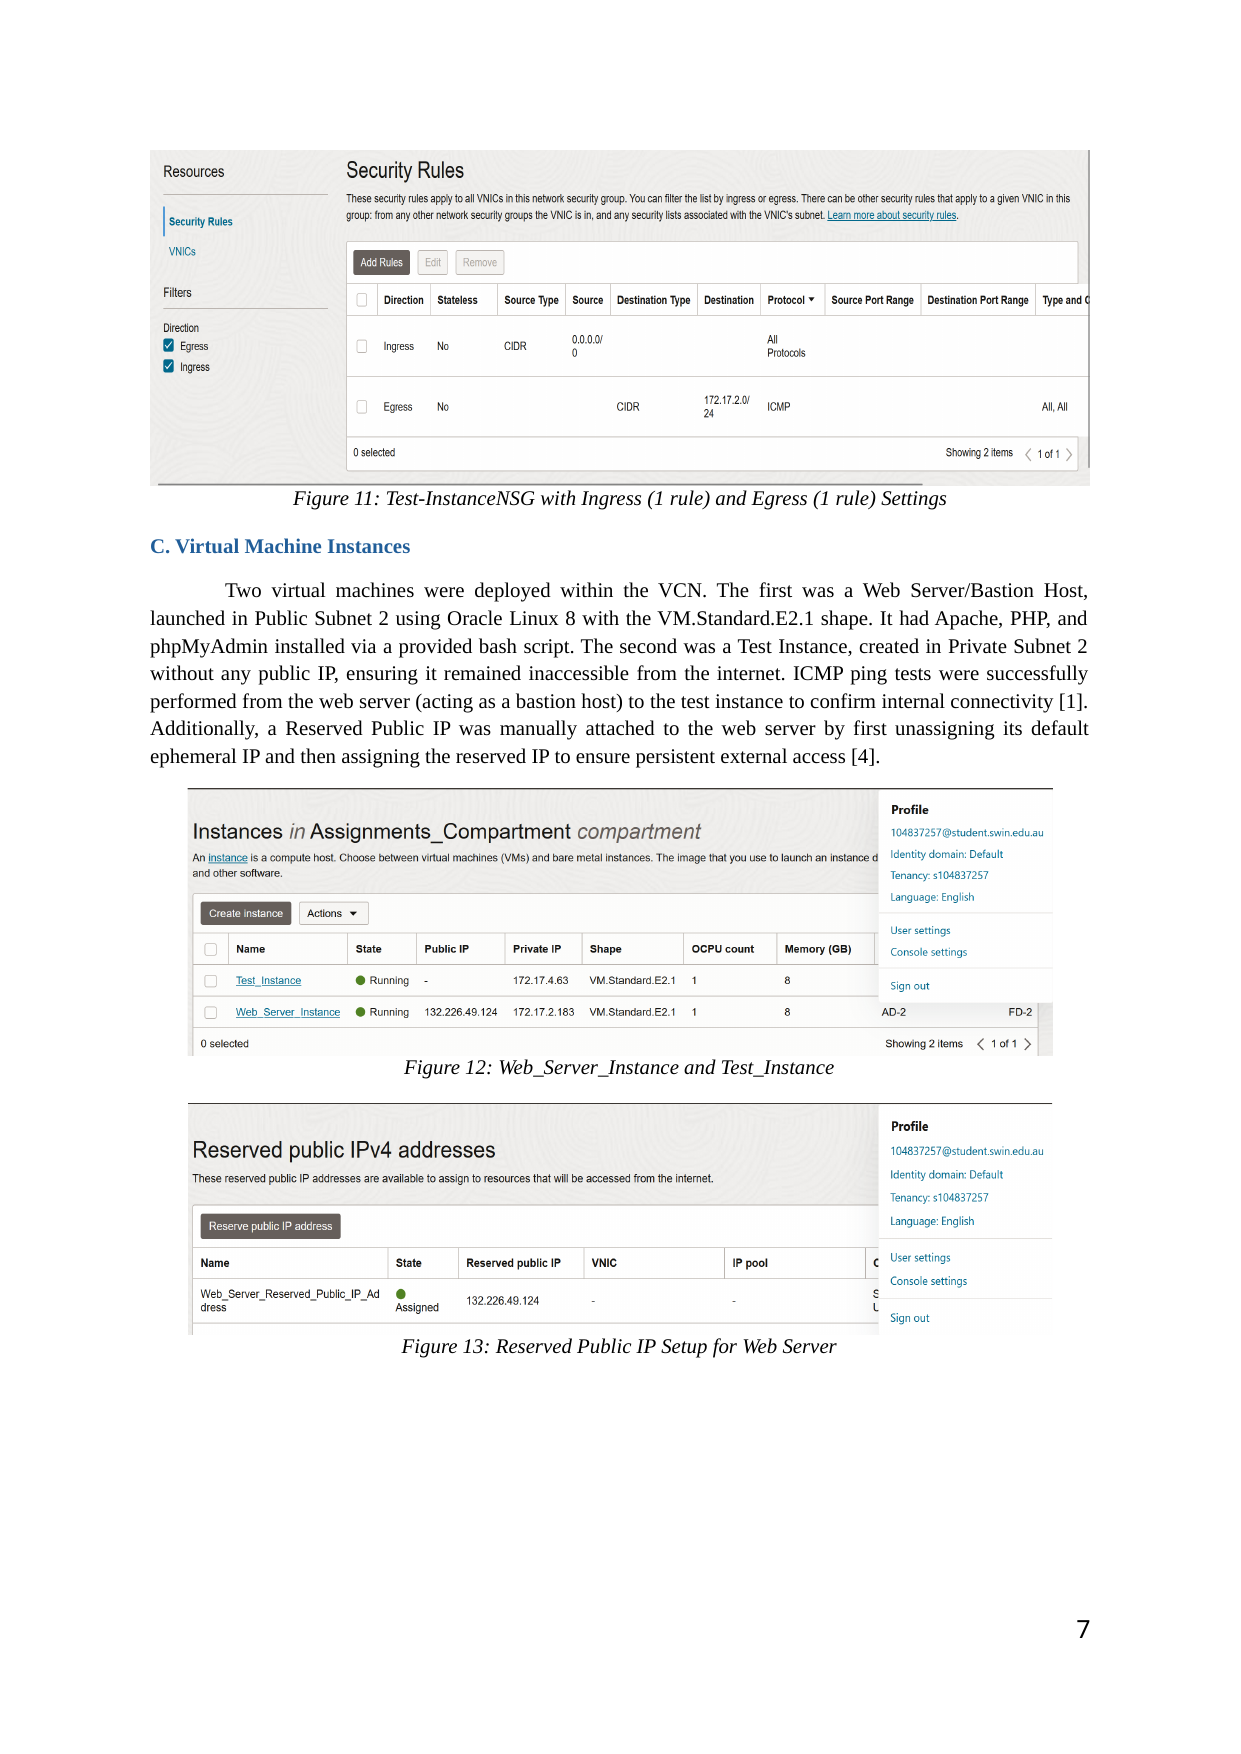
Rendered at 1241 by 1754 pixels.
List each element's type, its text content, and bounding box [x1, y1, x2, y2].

picture [187, 788, 1053, 1056]
picture [188, 1103, 1053, 1335]
picture [150, 150, 1090, 486]
text C. Virtual Machine Instances [150, 534, 1090, 558]
text Two virtual machines were deployed within the VCN. The first was a Web Server/Bastion Host, launched in Public Subnet 2 using Oracle Linux 8 with the VM.Standard.E2.1 shape. It had Apache, PHP, and phpMyAdmin installed via a provided bash script. The second was a Test Instance, created in Private Subnet 2 without any public IP, ensuring it remained inaccessible from the internet. ICMP ping tests were successfully performed from the web server (acting as a bastion host) to the test instance to confirm internal connectivity [1]. Additionally, a Reserved Public IP was manually attached to the web server by first unassigning its default ephemeral IP and then assigning the reserved IP to ensure persistent external access [4]. [150, 578, 1090, 768]
text Figure 12: Web_Server_Instance and Test_Instance [150, 1055, 1090, 1079]
text Figure 13: Reserved Public IP Setup for Web Server [150, 1334, 1090, 1392]
text Figure 11: Test-InstanceNSG with Ingress (1 rule) and Egress (1 rule) Settings [150, 486, 1090, 510]
